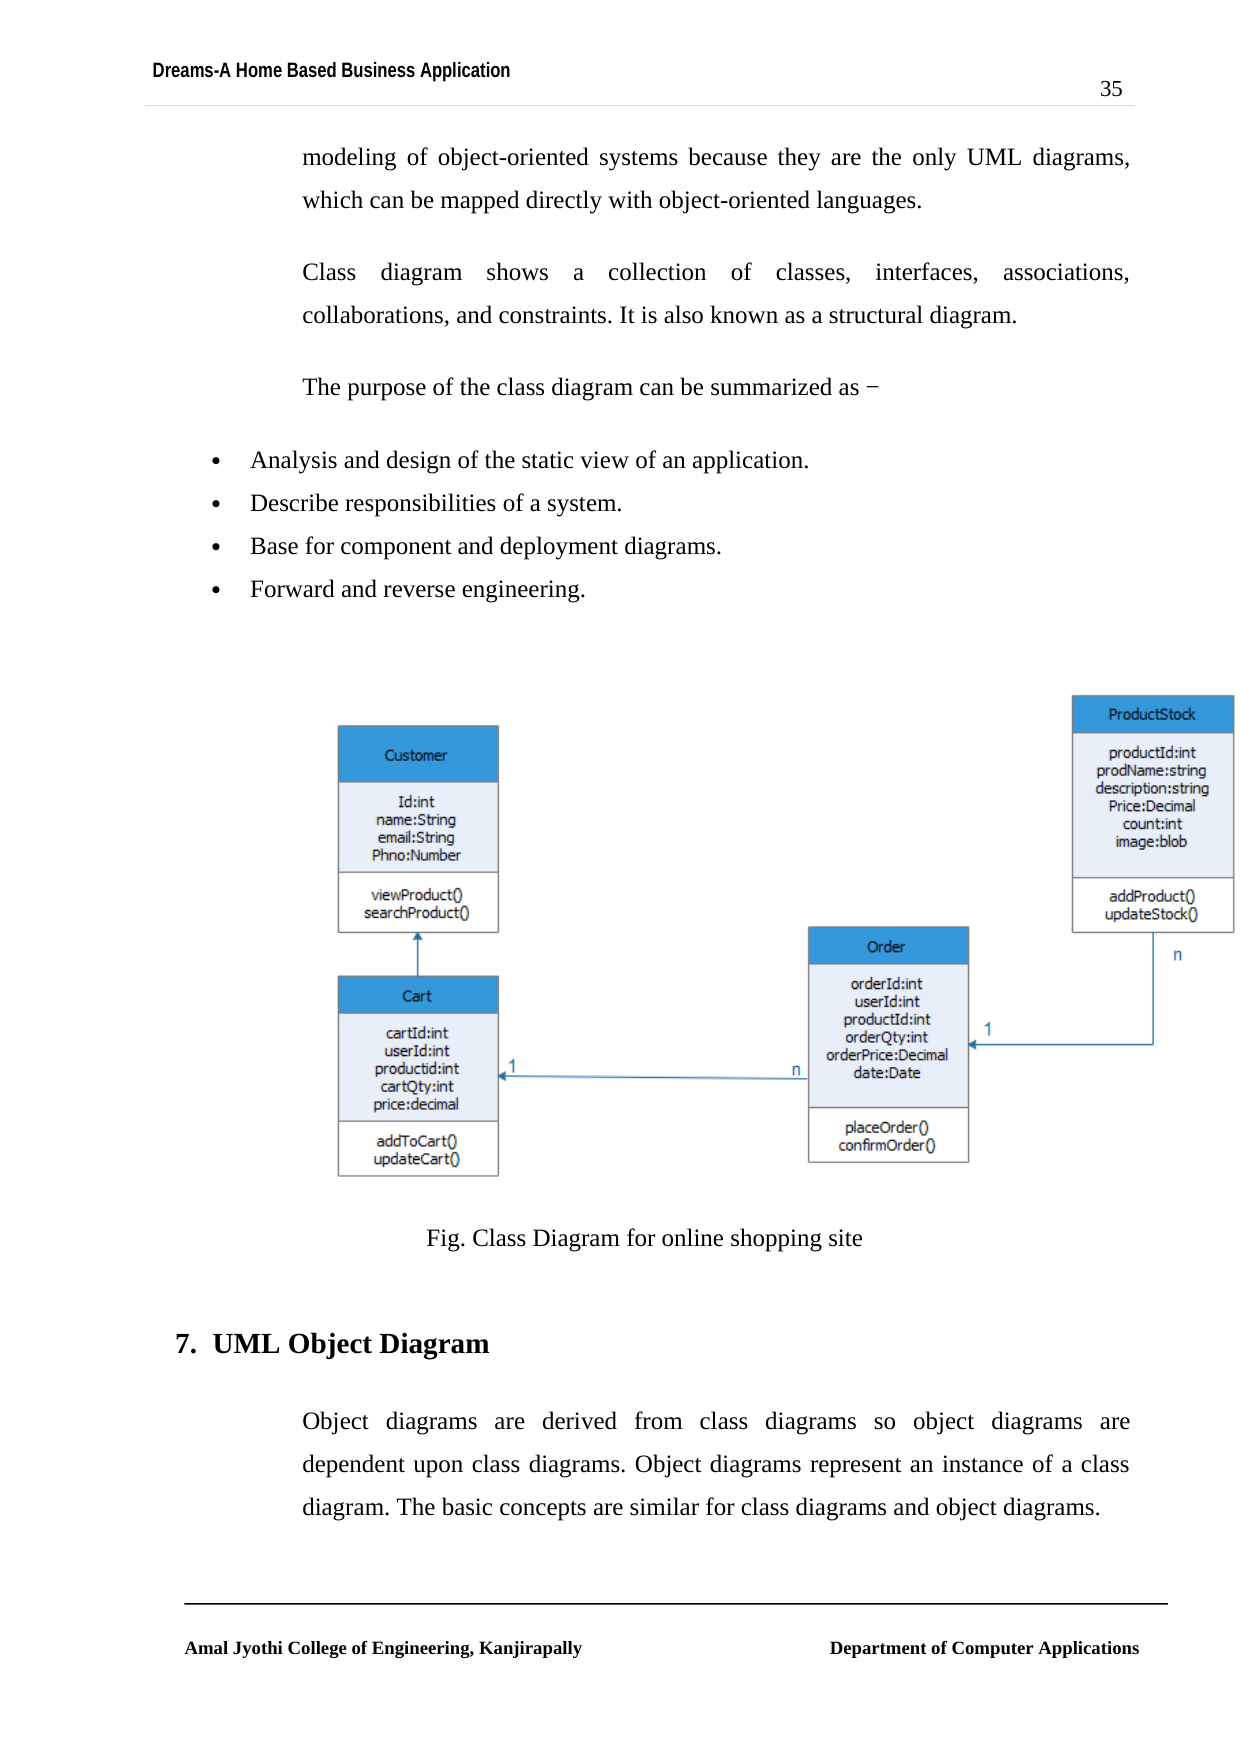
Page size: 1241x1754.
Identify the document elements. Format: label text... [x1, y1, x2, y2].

list Forward and reverse engineering. [212, 574, 1131, 603]
text Class diagram shows a collection of classes, interfaces, associations, collaborations, and constraints. It is also known as a structural diagram. [302, 257, 1131, 329]
list Base for component and deployment diagrams. [212, 531, 1131, 560]
list Describe responsibilities of a system. [212, 488, 1131, 517]
list Analysis and design of the static view of an application. [212, 445, 1131, 473]
text Object diagrams are derived from class diagrams so object diagrams are dependent upon class diagrams. Object diagrams represent an instance of a class diagram. The basic concepts are similar for class diagrams and object diagrams. [302, 1406, 1131, 1521]
text Fig. Class Diagram for online shopping site [302, 1223, 987, 1252]
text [302, 142, 1131, 213]
list UML Object Diagram [175, 1326, 987, 1360]
picture [302, 646, 1241, 1211]
text The purpose of the class diagram can be summarized as − [302, 372, 1131, 401]
